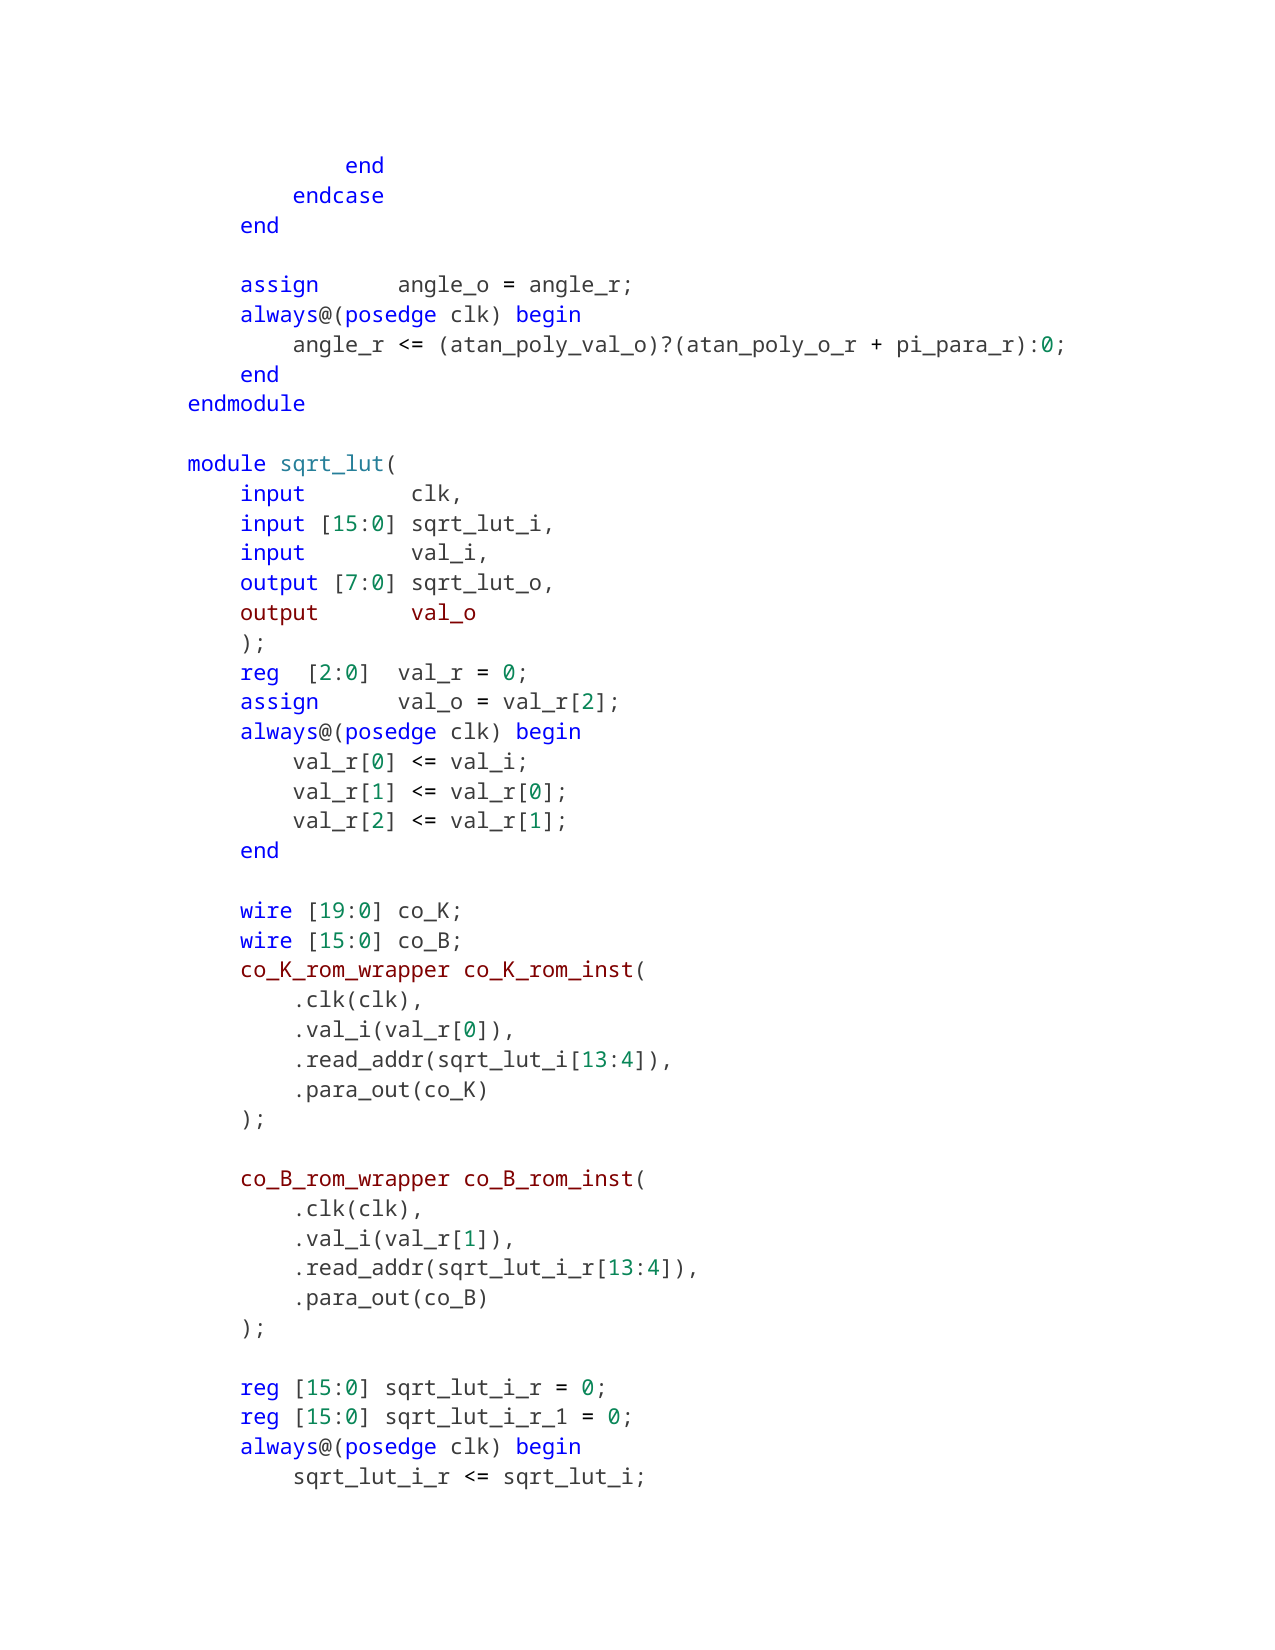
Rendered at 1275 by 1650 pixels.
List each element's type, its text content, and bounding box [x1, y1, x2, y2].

text assign angle_o = angle_r; [187, 269, 1087, 299]
text .read_addr(sqrt_lut_i_r[13:4]), [187, 1252, 1087, 1282]
text val_r[2] <= val_r[1]; [187, 805, 1087, 835]
text .val_i(val_r[0]), [187, 1014, 1087, 1044]
text .para_out(co_B) [187, 1282, 1087, 1312]
text wire [19:0] co_K; [187, 895, 1087, 924]
text input [15:0] sqrt_lut_i, [187, 507, 1087, 537]
text always@(posedge clk) begin [187, 716, 1087, 746]
text ); [187, 1312, 1087, 1342]
text sqrt_lut_i_r <= sqrt_lut_i; [187, 1461, 1087, 1491]
text reg [2:0] val_r = 0; [187, 656, 1087, 686]
text end [187, 835, 1087, 865]
text output val_o [187, 597, 1087, 627]
text always@(posedge clk) begin [187, 1431, 1087, 1461]
text endcase [187, 180, 1087, 209]
text ); [187, 1103, 1087, 1133]
text .read_addr(sqrt_lut_i[13:4]), [187, 1044, 1087, 1073]
text input val_i, [187, 537, 1087, 567]
text output [7:0] sqrt_lut_o, [187, 567, 1087, 597]
text end [187, 358, 1087, 388]
text assign val_o = val_r[2]; [187, 686, 1087, 716]
text .clk(clk), [187, 1193, 1087, 1222]
text always@(posedge clk) begin [187, 299, 1087, 329]
text reg [15:0] sqrt_lut_i_r_1 = 0; [187, 1401, 1087, 1431]
text wire [15:0] co_B; [187, 924, 1087, 954]
text input clk, [187, 478, 1087, 507]
text .para_out(co_K) [187, 1073, 1087, 1103]
text co_K_rom_wrapper co_K_rom_inst( [187, 954, 1087, 984]
text endmodule [187, 388, 1087, 418]
text ); [187, 627, 1087, 656]
text .val_i(val_r[1]), [187, 1222, 1087, 1252]
text module sqrt_lut( [187, 448, 1087, 478]
text end [187, 209, 1087, 239]
text co_B_rom_wrapper co_B_rom_inst( [187, 1163, 1087, 1193]
text .clk(clk), [187, 984, 1087, 1014]
text end [187, 150, 1087, 180]
text val_r[1] <= val_r[0]; [187, 776, 1087, 805]
text val_r[0] <= val_i; [187, 746, 1087, 776]
text reg [15:0] sqrt_lut_i_r = 0; [187, 1371, 1087, 1401]
text angle_r <= (atan_poly_val_o)?(atan_poly_o_r + pi_para_r):0; [187, 329, 1087, 358]
